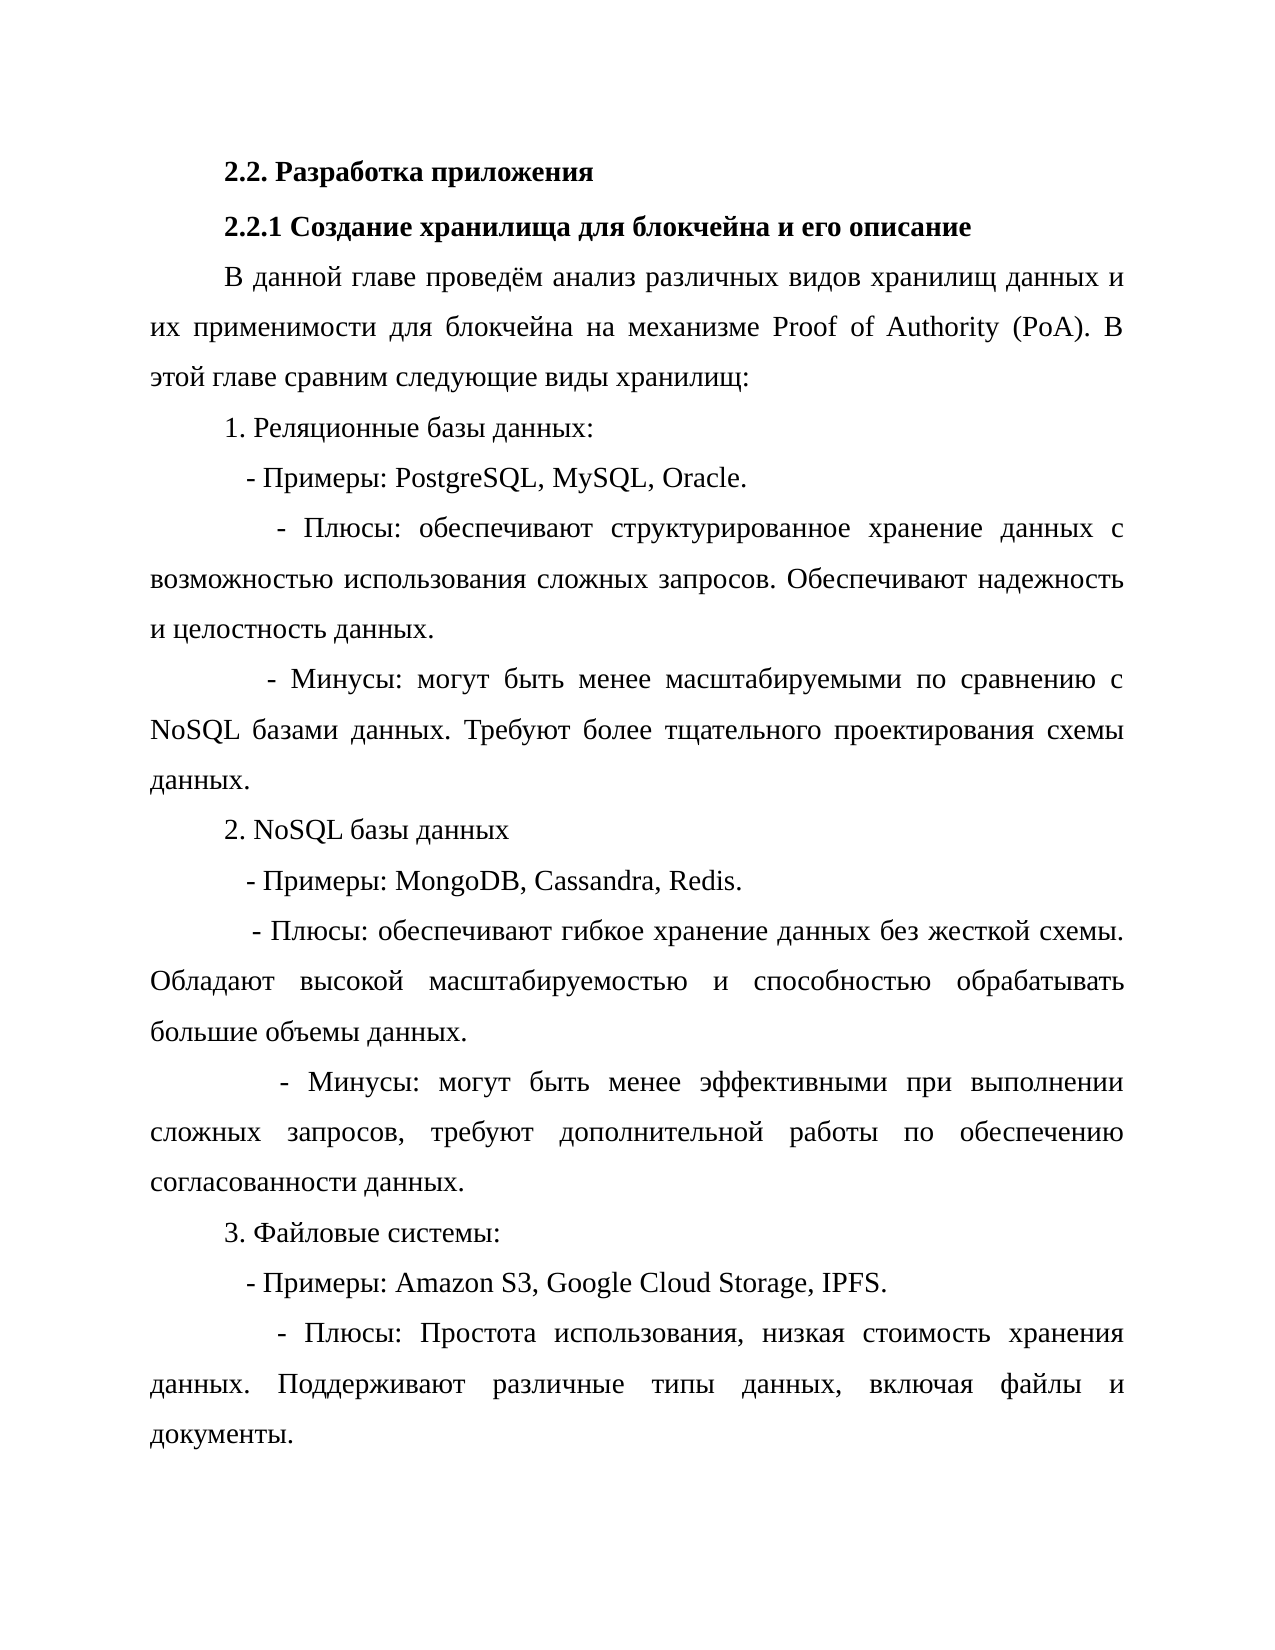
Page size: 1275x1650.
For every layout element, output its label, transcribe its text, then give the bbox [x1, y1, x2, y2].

text - Минусы: могут быть менее эффективными при выполнении сложных запросов, требуют дополнительной работы по обеспечению согласованности данных. [150, 1064, 1125, 1198]
text - Минусы: могут быть менее масштабируемыми по сравнению с NoSQL базами данных. Требуют более тщательного проектирования схемы данных. [150, 661, 1125, 796]
text - Плюсы: обеспечивают гибкое хранение данных без жесткой схемы. Обладают высокой масштабируемостью и способностью обрабатывать большие объемы данных. [150, 913, 1125, 1047]
text - Примеры: PostgreSQL, MySQL, Oracle. [150, 460, 1125, 494]
text 2. NoSQL базы данных [150, 812, 1125, 846]
text - Плюсы: обеспечивают структурированное хранение данных с возможностью использования сложных запросов. Обеспечивают надежность и целостность данных. [150, 511, 1125, 645]
subtitle 2.2.1 Создание хранилища для блокчейна и его описание [150, 209, 1125, 242]
text 3. Файловые системы: [150, 1215, 1125, 1248]
subtitle 2.2. Разработка приложения [150, 154, 1125, 188]
text В данной главе проведём анализ различных видов хранилищ данных и их применимости для блокчейна на механизме Proof of Authority (PoA). В этой главе сравним следующие виды хранилищ: [150, 259, 1125, 393]
text - Плюсы: Простота использования, низкая стоимость хранения данных. Поддерживают различные типы данных, включая файлы и документы. [150, 1316, 1125, 1450]
text - Примеры: MongoDB, Cassandra, Redis. [150, 863, 1125, 896]
text - Примеры: Amazon S3, Google Cloud Storage, IPFS. [150, 1265, 1125, 1299]
text 1. Реляционные базы данных: [150, 410, 1125, 443]
